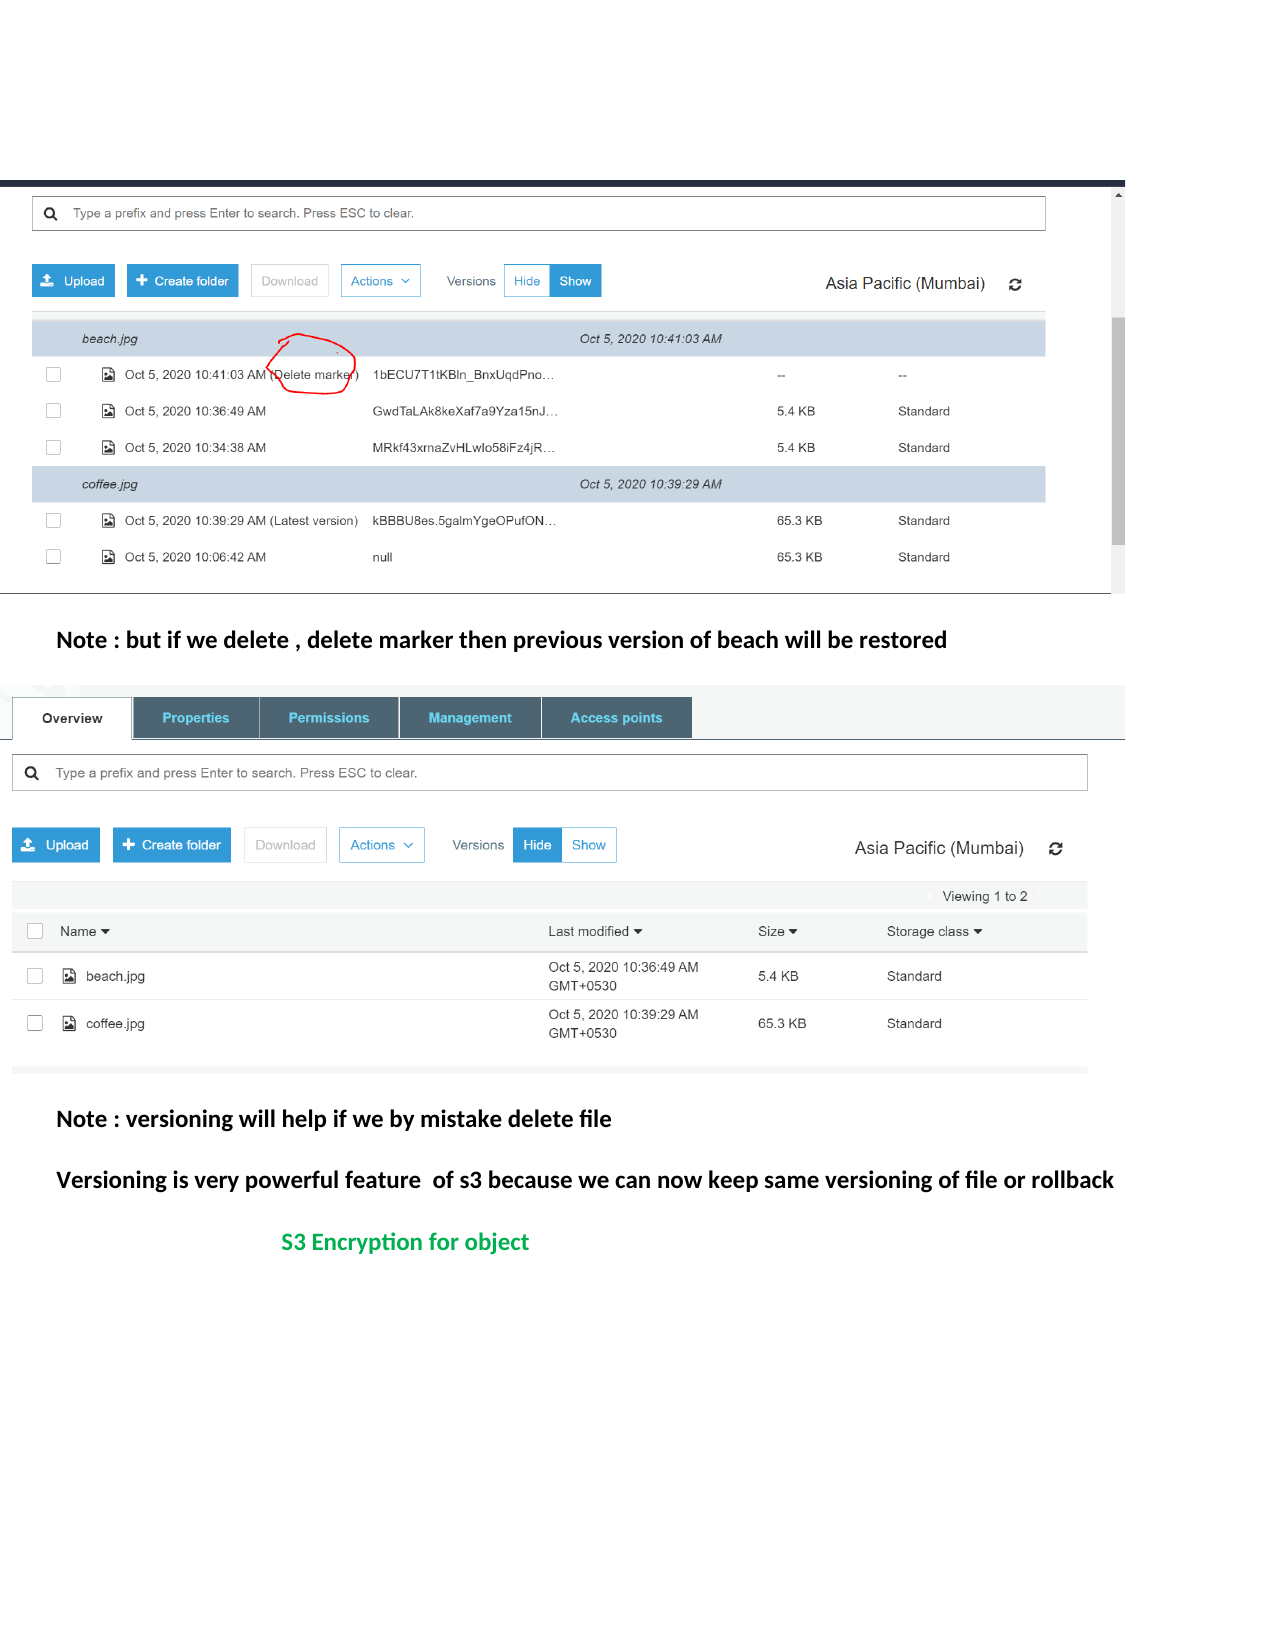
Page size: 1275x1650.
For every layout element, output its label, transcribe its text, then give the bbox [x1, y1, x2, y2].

text Note : versioning will help if we by mistake delete file [56, 1104, 1125, 1134]
text S3 Encryption for object [281, 1226, 1125, 1256]
text Versioning is very powerful feature of s3 because we can now keep same versioning of file or rollback [56, 1165, 1125, 1195]
text Note : but if we delete , delete marker then previous version of beach will be restored [56, 624, 1125, 655]
picture [0, 180, 1125, 594]
picture [0, 685, 1125, 1074]
